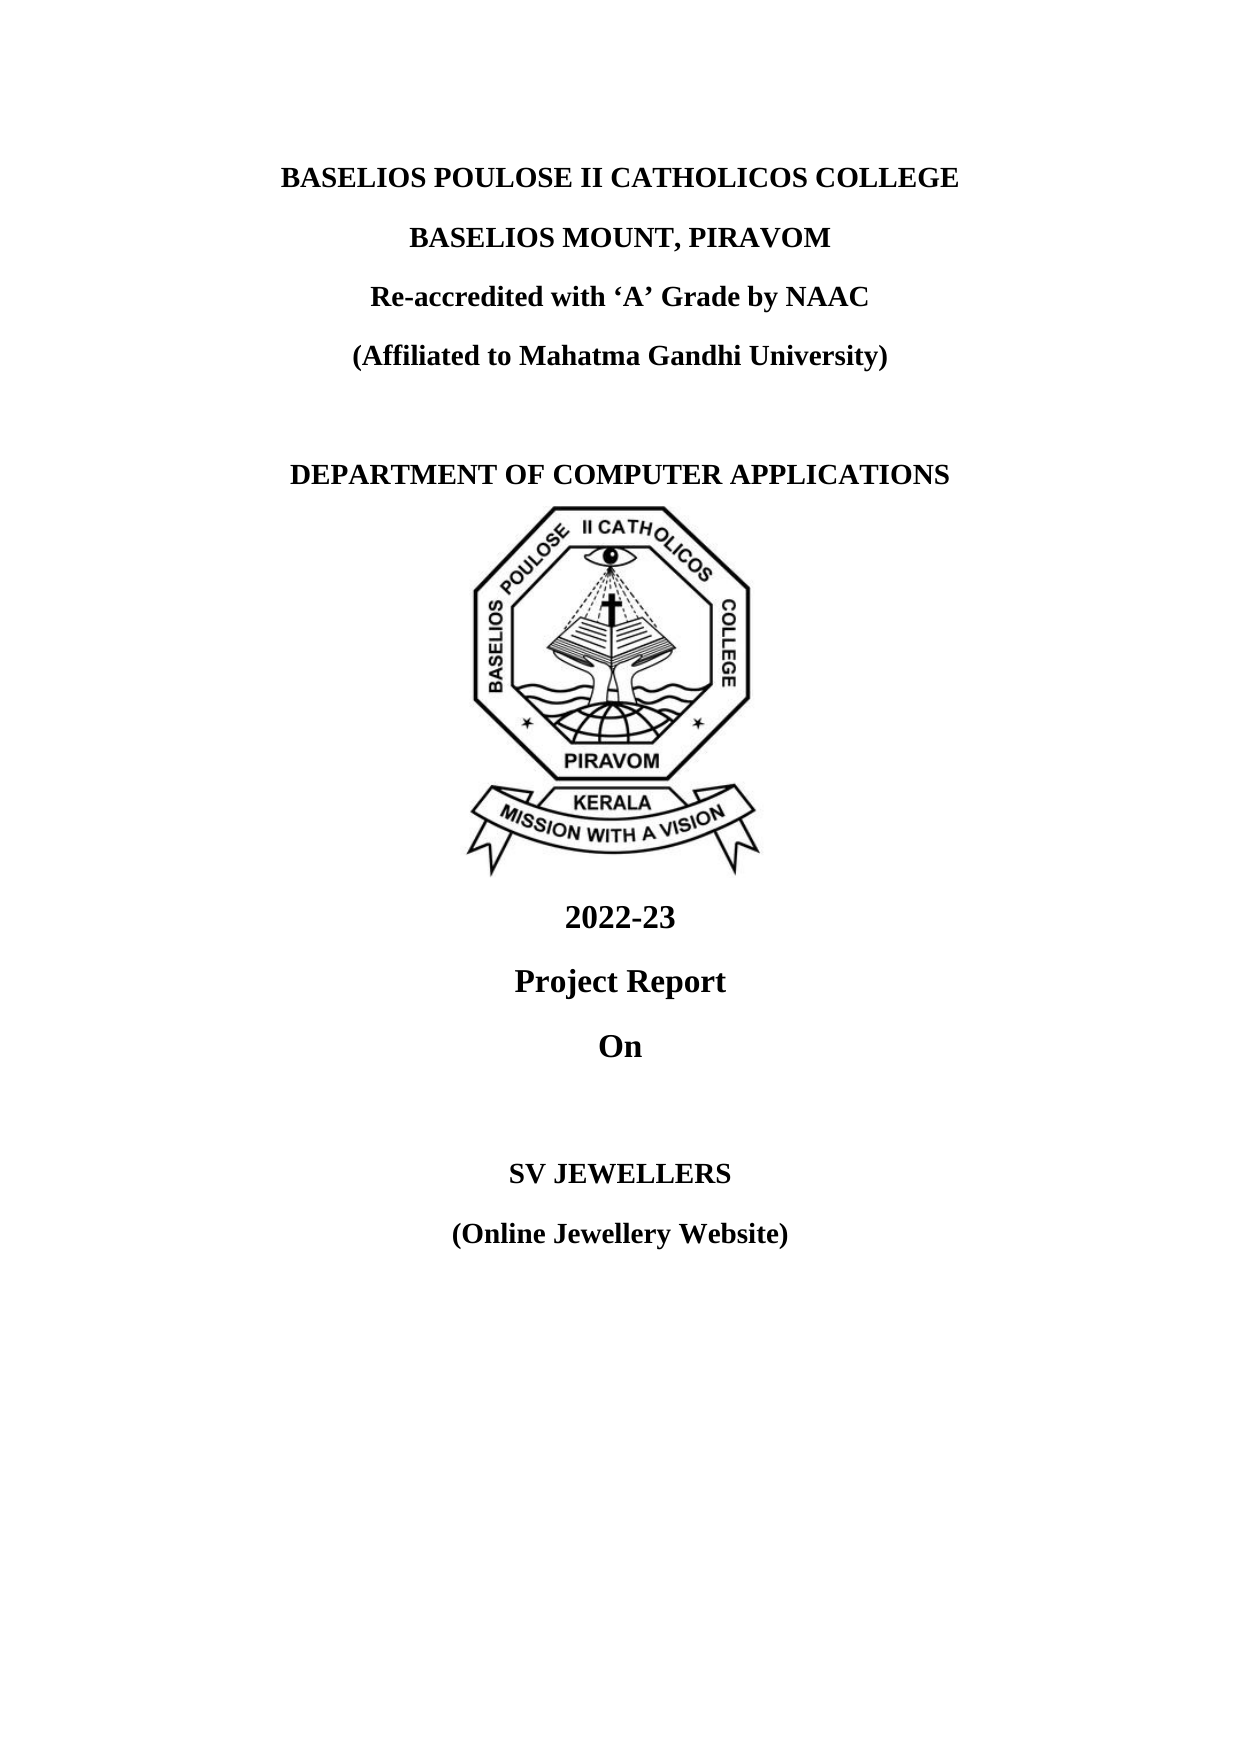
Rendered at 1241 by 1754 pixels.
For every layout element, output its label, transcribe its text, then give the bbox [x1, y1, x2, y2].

text (Affiliated to Mahatma Gandhi University) [150, 338, 1090, 372]
text Re-accredited with ‘A’ Grade by NAAC [150, 279, 1090, 313]
text BASELIOS POULOSE II CATHOLICOS COLLEGE [150, 160, 1090, 194]
picture [451, 497, 790, 878]
text BASELIOS MOUNT, PIRAVOM [150, 220, 1090, 253]
text DEPARTMENT OF COMPUTER APPLICATIONS [150, 457, 1090, 491]
